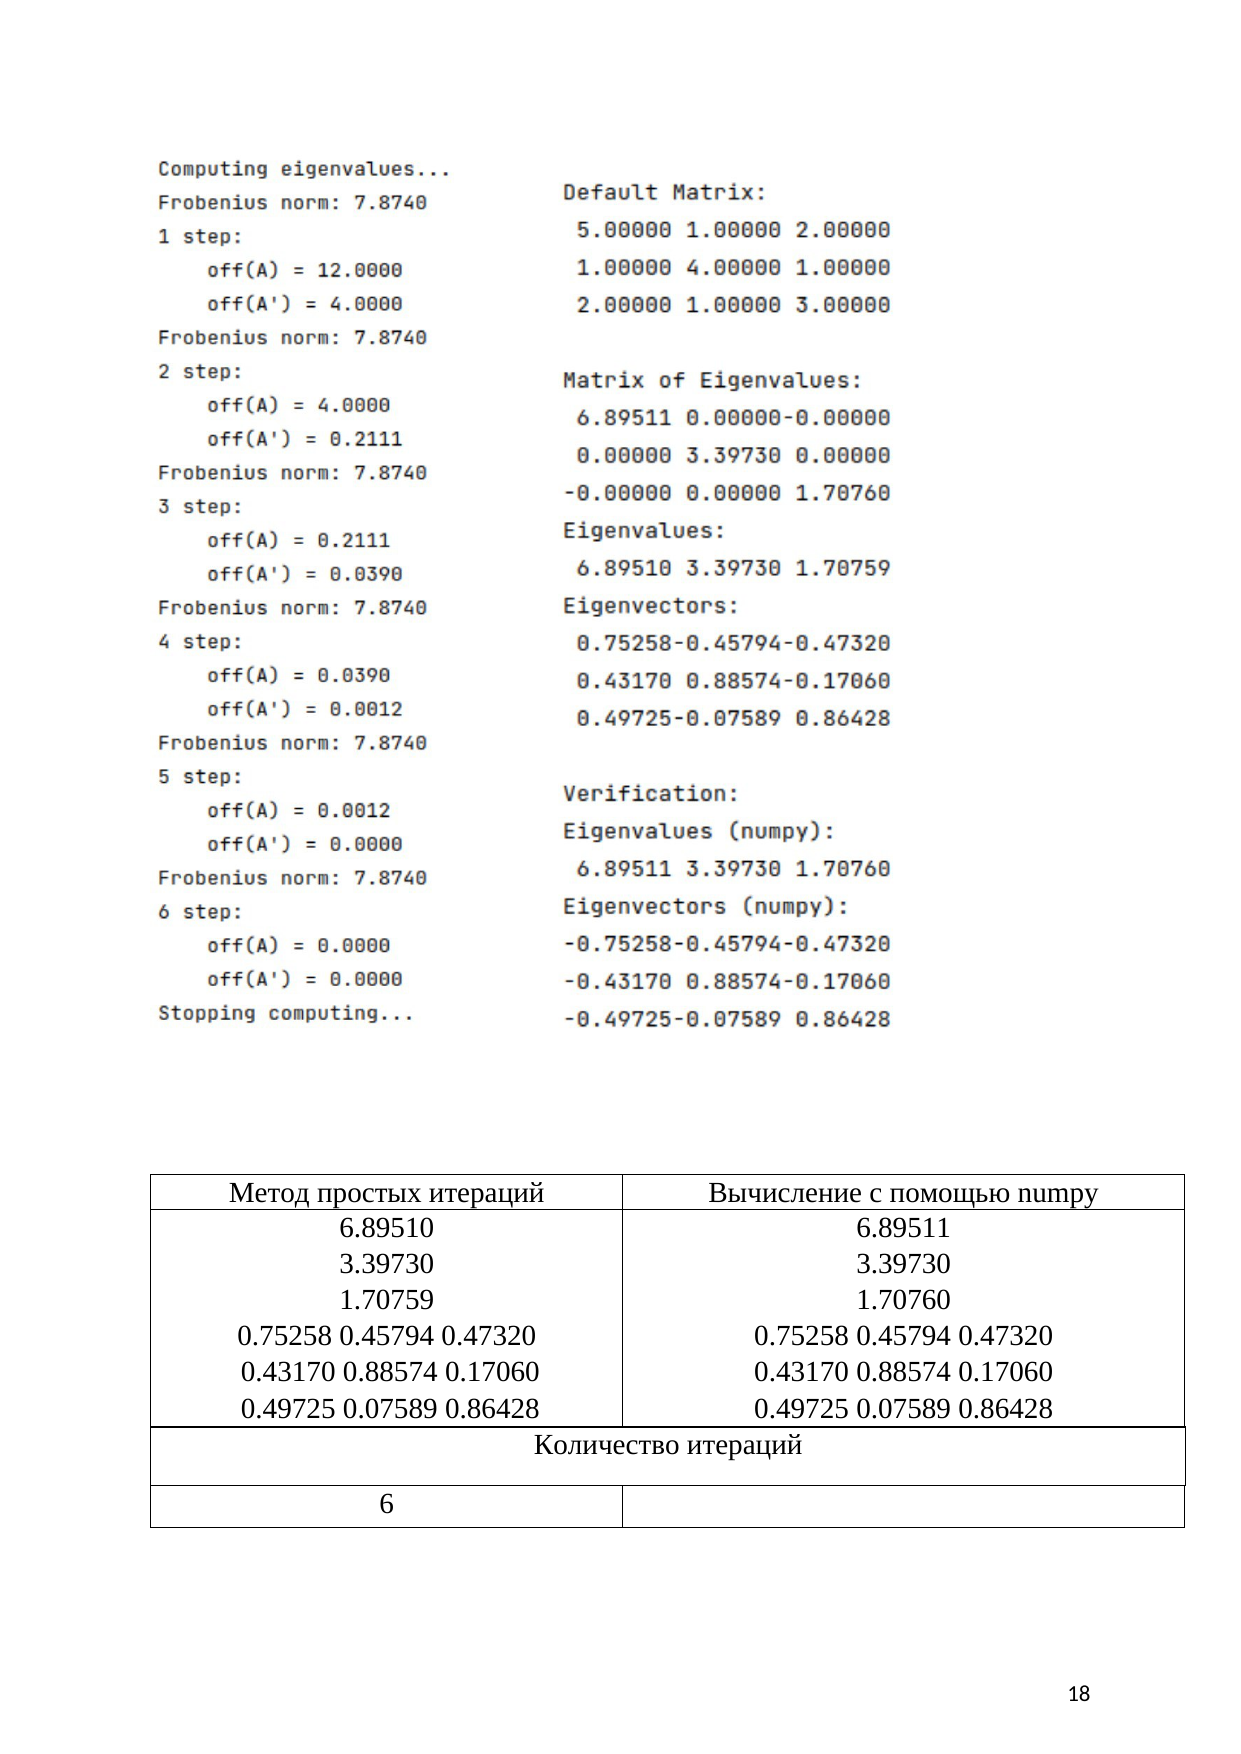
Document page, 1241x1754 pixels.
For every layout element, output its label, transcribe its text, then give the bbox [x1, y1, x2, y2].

table_cell Количество итераций [151, 1428, 1185, 1485]
table_cell [623, 1486, 1184, 1527]
table_cell 6.89511 3.39730 1.70760 0.75258 0.45794 0.47320 0.43170 0.88574 0.17060 0.49725 0.07589 0.86428 [623, 1210, 1184, 1426]
table_cell 6 [151, 1486, 622, 1527]
table_cell 6.89510 3.39730 1.70759 0.75258 0.45794 0.47320 0.43170 0.88574 0.17060 0.49725 0.07589 0.86428 [151, 1210, 622, 1426]
table_header Метод простых итераций [151, 1175, 622, 1209]
picture [150, 150, 978, 1050]
table_header Вычисление с помощью numpy [623, 1175, 1184, 1209]
